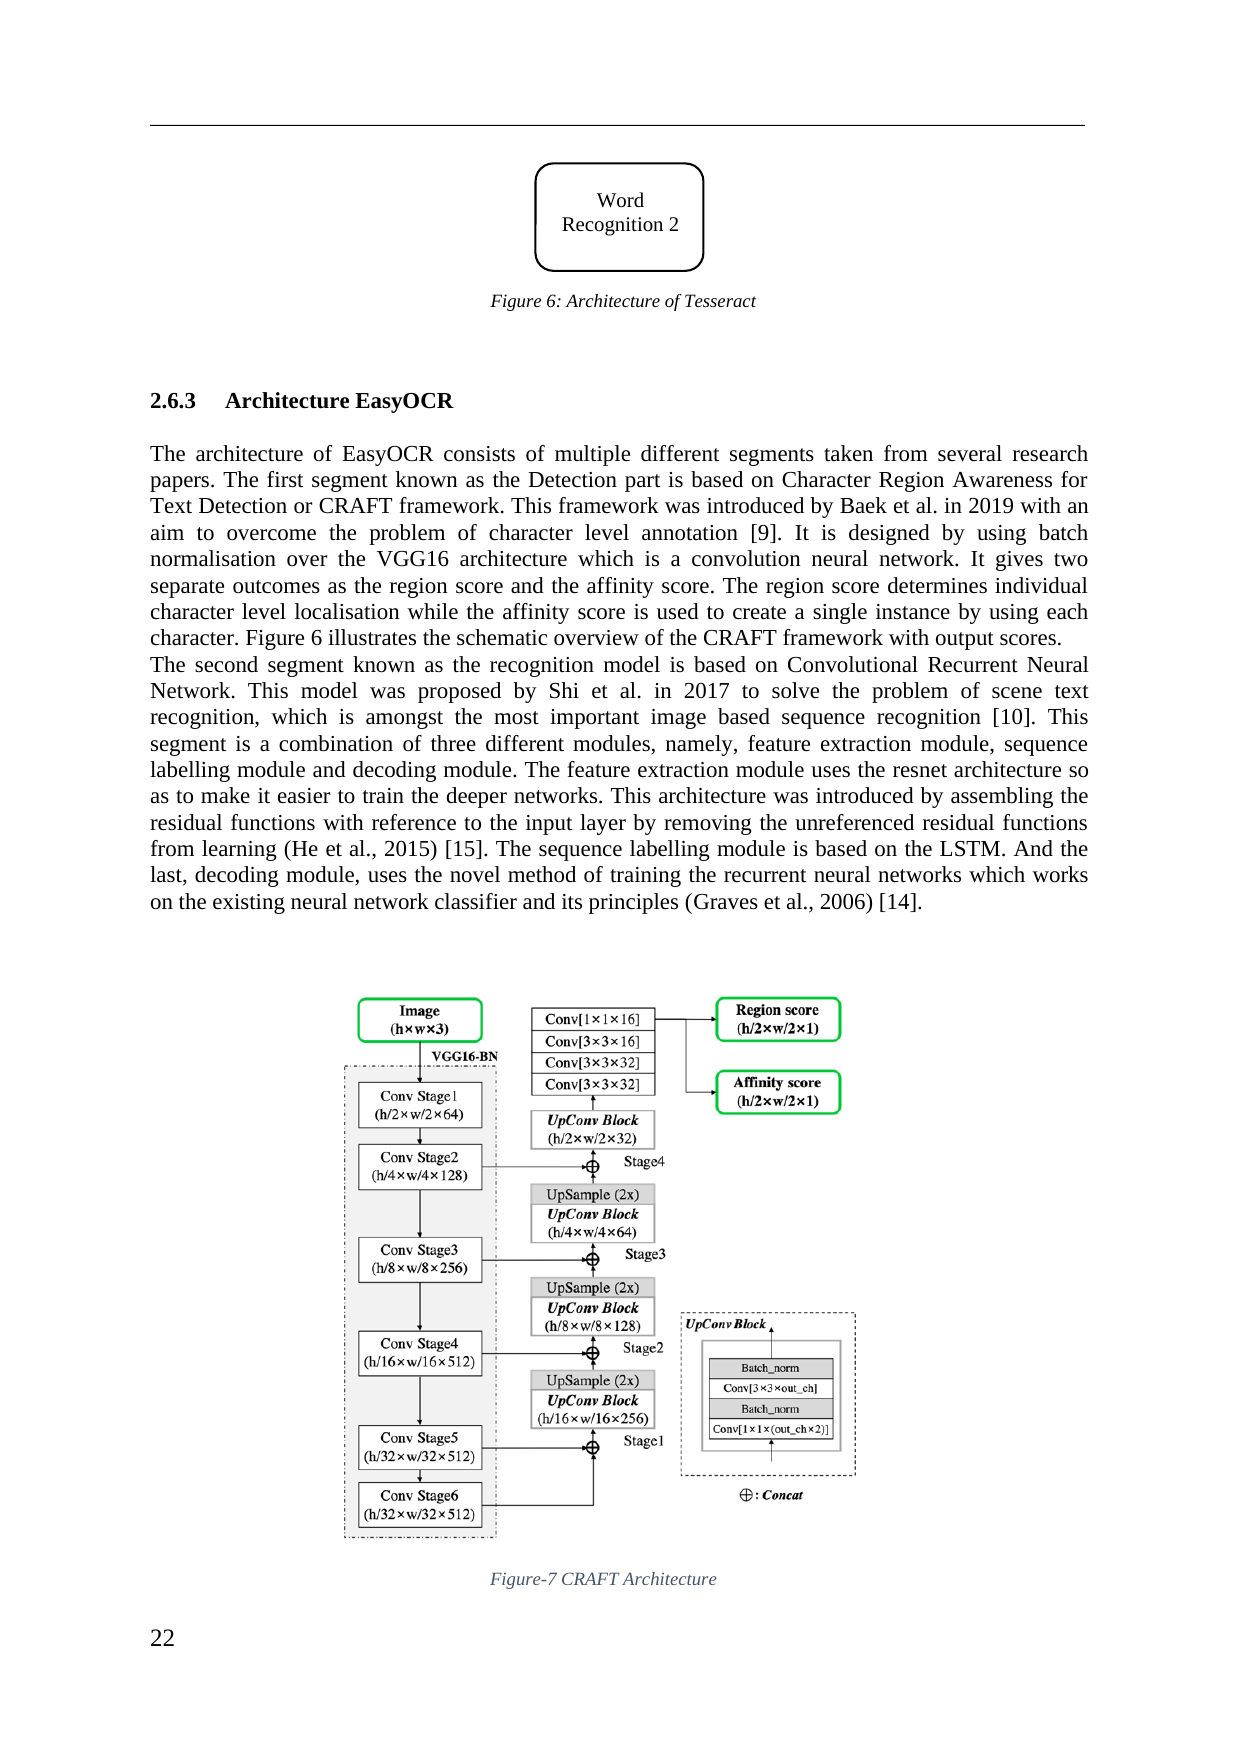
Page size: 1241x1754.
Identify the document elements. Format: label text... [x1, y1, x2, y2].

text The second segment known as the recognition model is based on Convolutional Recurrent Neural Network. This model was proposed by Shi et al. in 2017 to solve the problem of scene text recognition, which is amongst the most important image based sequence recognition [10]. This segment is a combination of three different modules, namely, feature extraction module, sequence labelling module and decoding module. The feature extraction module uses the resnet architecture so as to make it easier to train the deeper networks. This architecture was introduced by assembling the residual functions with reference to the input layer by removing the unreferenced residual functions from learning (He et al., 2015) [15]. The sequence labelling module is based on the LSTM. And the last, decoding module, uses the novel method of training the recurrent neural networks which works on the existing neural network classifier and its principles (Graves et al., 2006) [14]. [150, 651, 1090, 914]
picture [317, 973, 880, 1559]
text The architecture of EasyOCR consists of multiple different segments taken from several research papers. The first segment known as the Detection part is based on Character Region Awareness for Text Detection or CRAFT framework. This framework was introduced by Baek et al. in 2019 with an aim to overcome the problem of character level annotation [9]. It is designed by using batch normalisation over the VGG16 architecture which is a convolution neural network. It gives two separate outcomes as the region score and the affinity score. The region score determines individual character level localisation while the affinity score is used to create a single instance by using each character. Figure 6 illustrates the schematic overview of the CRAFT framework with output scores. [150, 440, 1090, 651]
text 2.6.3 Architecture EasyOCR [150, 387, 1090, 413]
